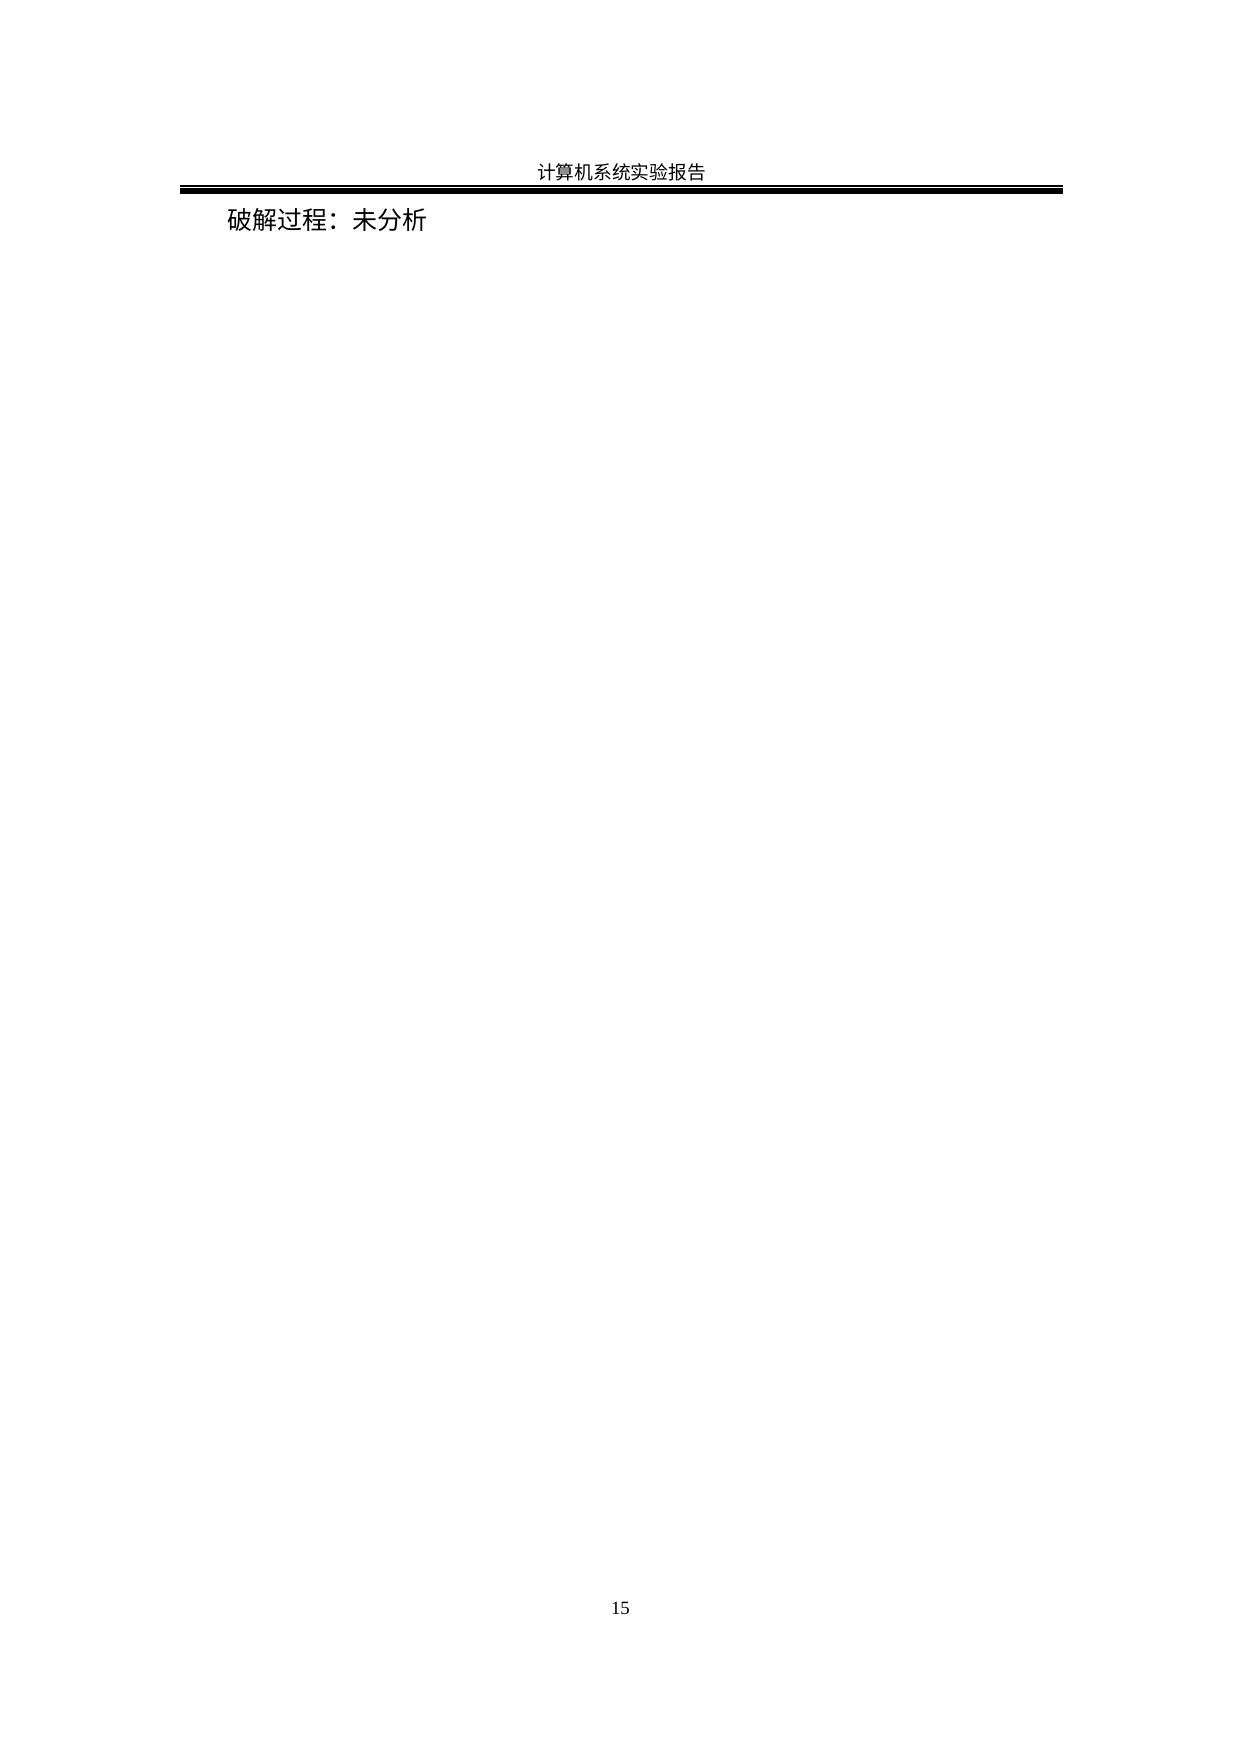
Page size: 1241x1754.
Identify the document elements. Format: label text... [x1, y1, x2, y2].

text 破解过程：未分析 [227, 201, 1063, 237]
